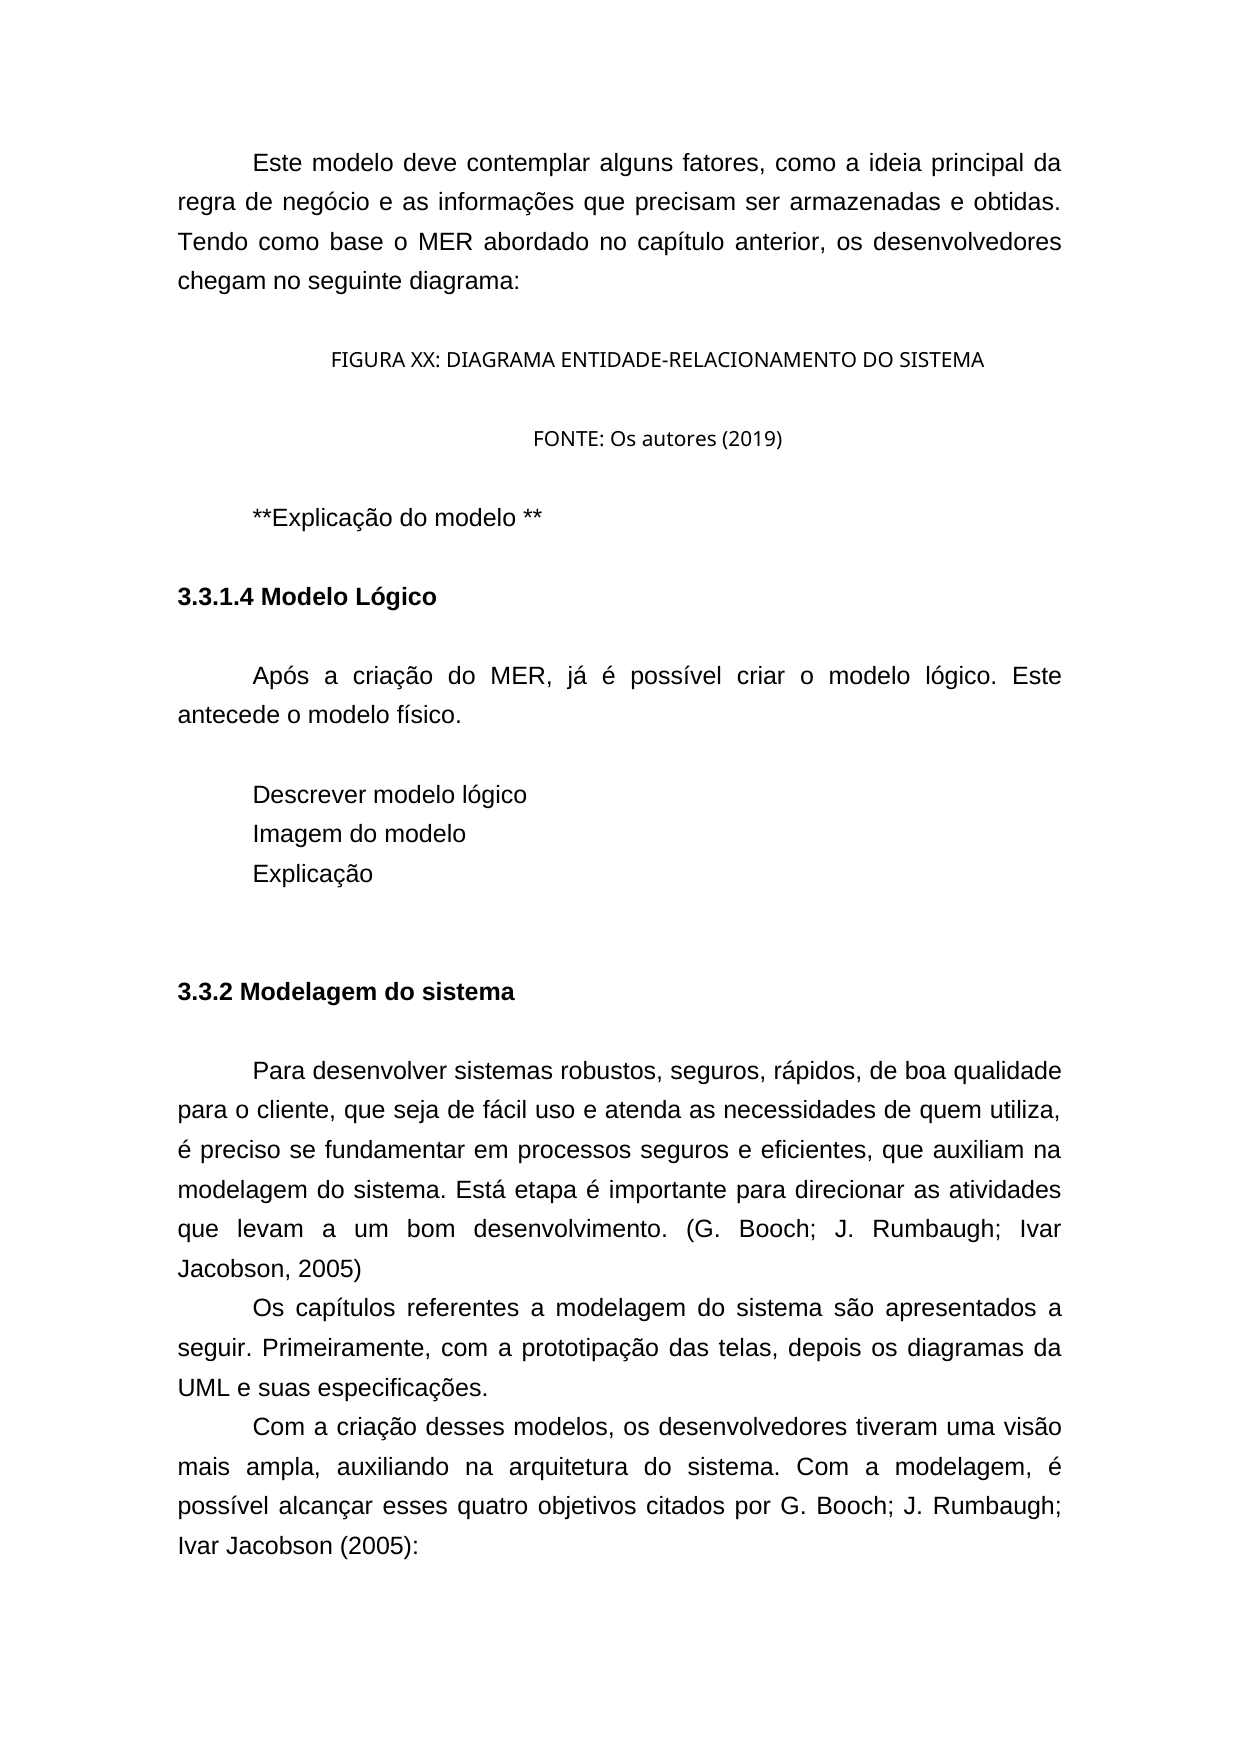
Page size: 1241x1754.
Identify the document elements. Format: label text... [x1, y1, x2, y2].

text FIGURA XX: DIAGRAMA ENTIDADE-RELACIONAMENTO DO SISTEMA [177, 346, 1063, 374]
text FONTE: Os autores (2019) [177, 424, 1063, 452]
text Após a criação do MER, já é possível criar o modelo lógico. Este antecede o modelo físico. [177, 661, 1063, 729]
text **Explicação do modelo ** [177, 503, 1063, 531]
text Explicação [177, 859, 1063, 888]
text 3.3.2 Modelagem do sistema [177, 977, 1063, 1005]
text 3.3.1.4 Modelo Lógico [177, 582, 1063, 611]
text Imagem do modelo [177, 819, 1063, 848]
text Este modelo deve contemplar alguns fatores, como a ideia principal da regra de negócio e as informações que precisam ser armazenadas e obtidas. Tendo como base o MER abordado no capítulo anterior, os desenvolvedores chegam no seguinte diagrama: [177, 148, 1063, 295]
text Descrever modelo lógico [177, 780, 1063, 808]
text Com a criação desses modelos, os desenvolvedores tiveram uma visão mais ampla, auxiliando na arquitetura do sistema. Com a modelagem, é possível alcançar esses quatro objetivos citados por G. Booch; J. Rumbaugh; Ivar Jacobson (2005): [177, 1412, 1063, 1559]
text Para desenvolver sistemas robustos, seguros, rápidos, de boa qualidade para o cliente, que seja de fácil uso e atenda as necessidades de quem utiliza, é preciso se fundamentar em processos seguros e eficientes, que auxiliam na modelagem do sistema. Está etapa é importante para direcionar as atividades que levam a um bom desenvolvimento. (G. Booch; J. Rumbaugh; Ivar Jacobson, 2005) [177, 1056, 1063, 1282]
text Os capítulos referentes a modelagem do sistema são apresentados a seguir. Primeiramente, com a prototipação das telas, depois os diagramas da UML e suas especificações. [177, 1293, 1063, 1401]
